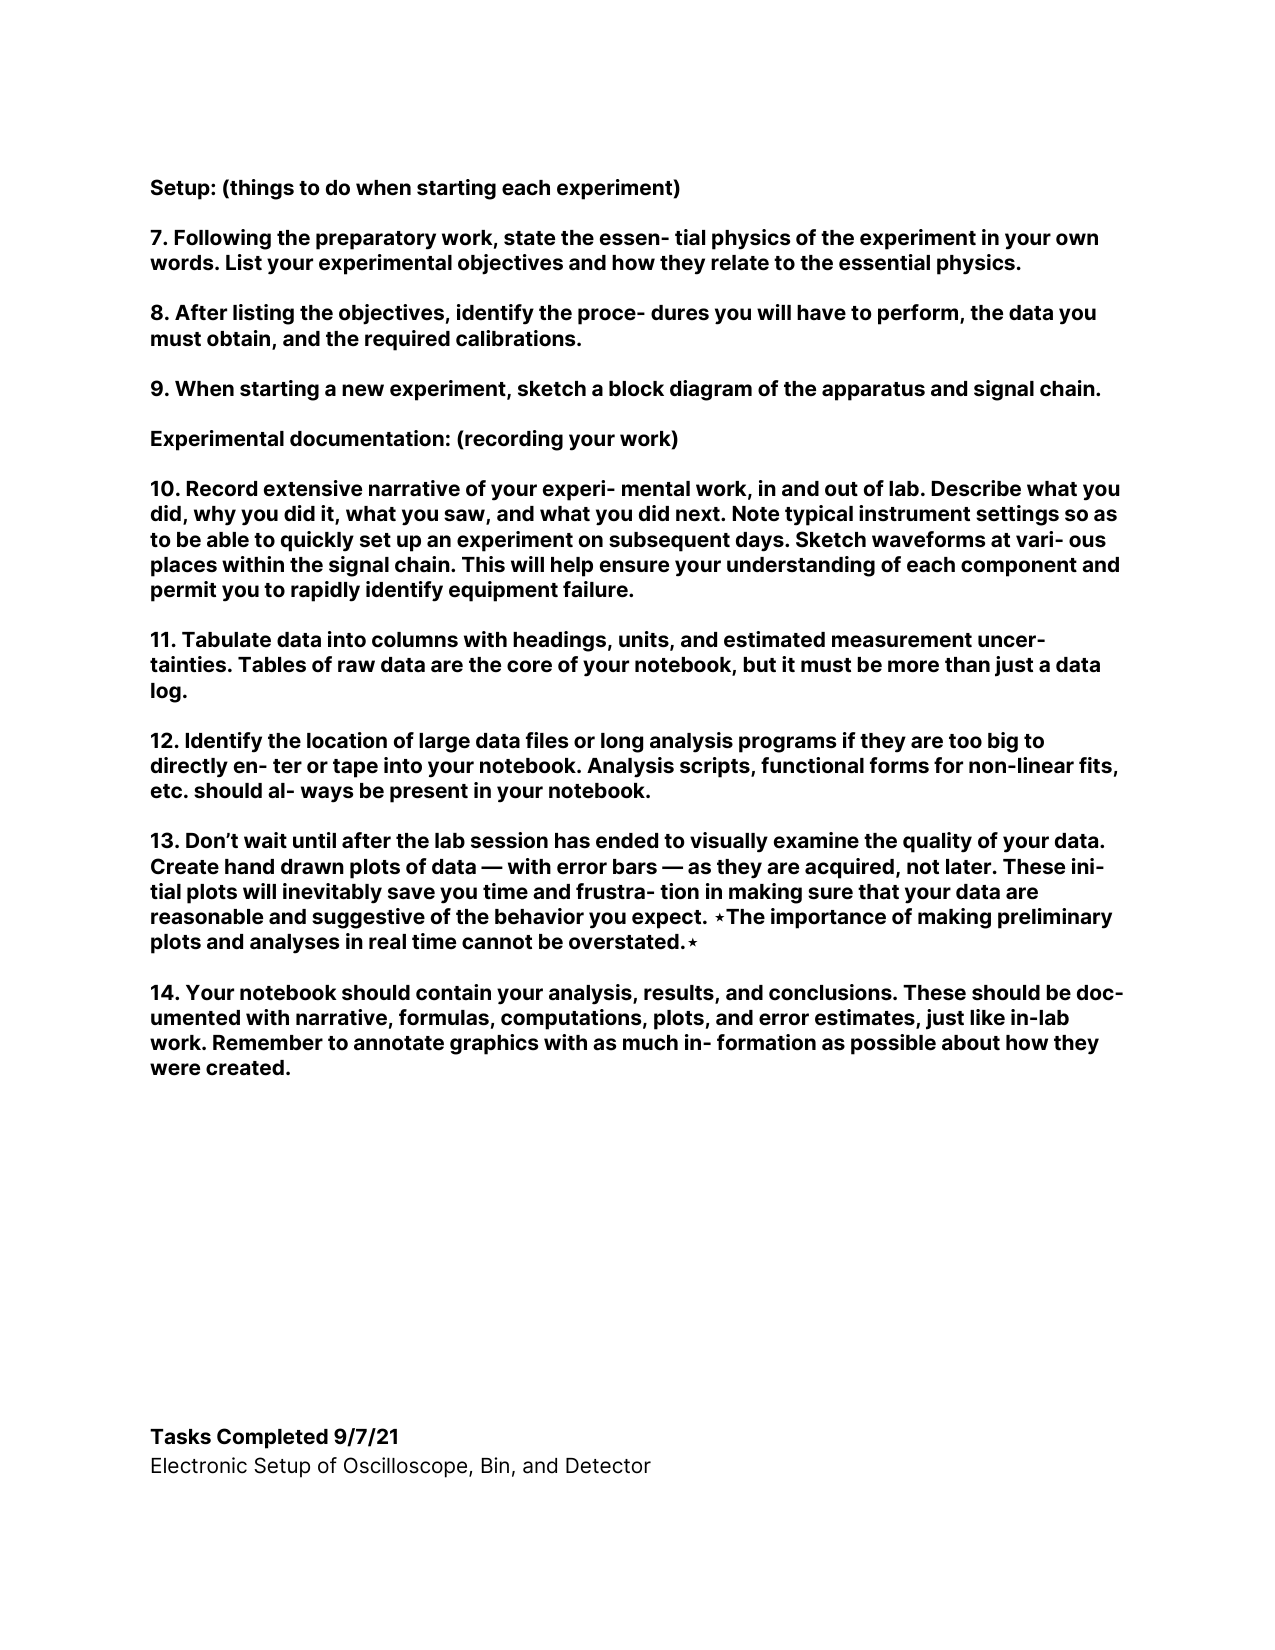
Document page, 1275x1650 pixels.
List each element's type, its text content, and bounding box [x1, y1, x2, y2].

text Experimental documentation: (recording your work) [150, 426, 1125, 451]
text 7. Following the preparatory work, state the essen- tial physics of the experiment in your own words. List your experimental objectives and how they relate to the essential physics. [150, 225, 1125, 276]
text 10. Record extensive narrative of your experi- mental work, in and out of lab. Describe what you did, why you did it, what you saw, and what you did next. Note typical instrument settings so as to be able to quickly set up an experiment on subsequent days. Sketch waveforms at vari- ous places within the signal chain. This will help ensure your understanding of each component and permit you to rapidly identify equipment failure. [150, 476, 1125, 602]
text Electronic Setup of Oscilloscope, Bin, and Detector [150, 1453, 1125, 1478]
text 11. Tabulate data into columns with headings, units, and estimated measurement uncer- tainties. Tables of raw data are the core of your notebook, but it must be more than just a data log. [150, 627, 1125, 703]
text 13. Don’t wait until after the lab session has ended to visually examine the quality of your data. Create hand drawn plots of data — with error bars — as they are acquired, not later. These ini- tial plots will inevitably save you time and frustra- tion in making sure that your data are reasonable and suggestive of the behavior you expect. ⋆The importance of making preliminary plots and analyses in real time cannot be overstated.⋆ [150, 829, 1125, 955]
text 14. Your notebook should contain your analysis, results, and conclusions. These should be doc- umented with narrative, formulas, computations, plots, and error estimates, just like in-lab work. Remember to annotate graphics with as much in- formation as possible about how they were created. [150, 980, 1125, 1081]
text 9. When starting a new experiment, sketch a block diagram of the apparatus and signal chain. [150, 376, 1125, 401]
text 8. After listing the objectives, identify the proce- dures you will have to perform, the data you must obtain, and the required calibrations. [150, 301, 1125, 351]
text Setup: (things to do when starting each experiment) [150, 175, 1125, 200]
text Tasks Completed 9/7/21 [150, 1424, 1125, 1449]
text 12. Identify the location of large data files or long analysis programs if they are too big to directly en- ter or tape into your notebook. Analysis scripts, functional forms for non-linear fits, etc. should al- ways be present in your notebook. [150, 728, 1125, 804]
